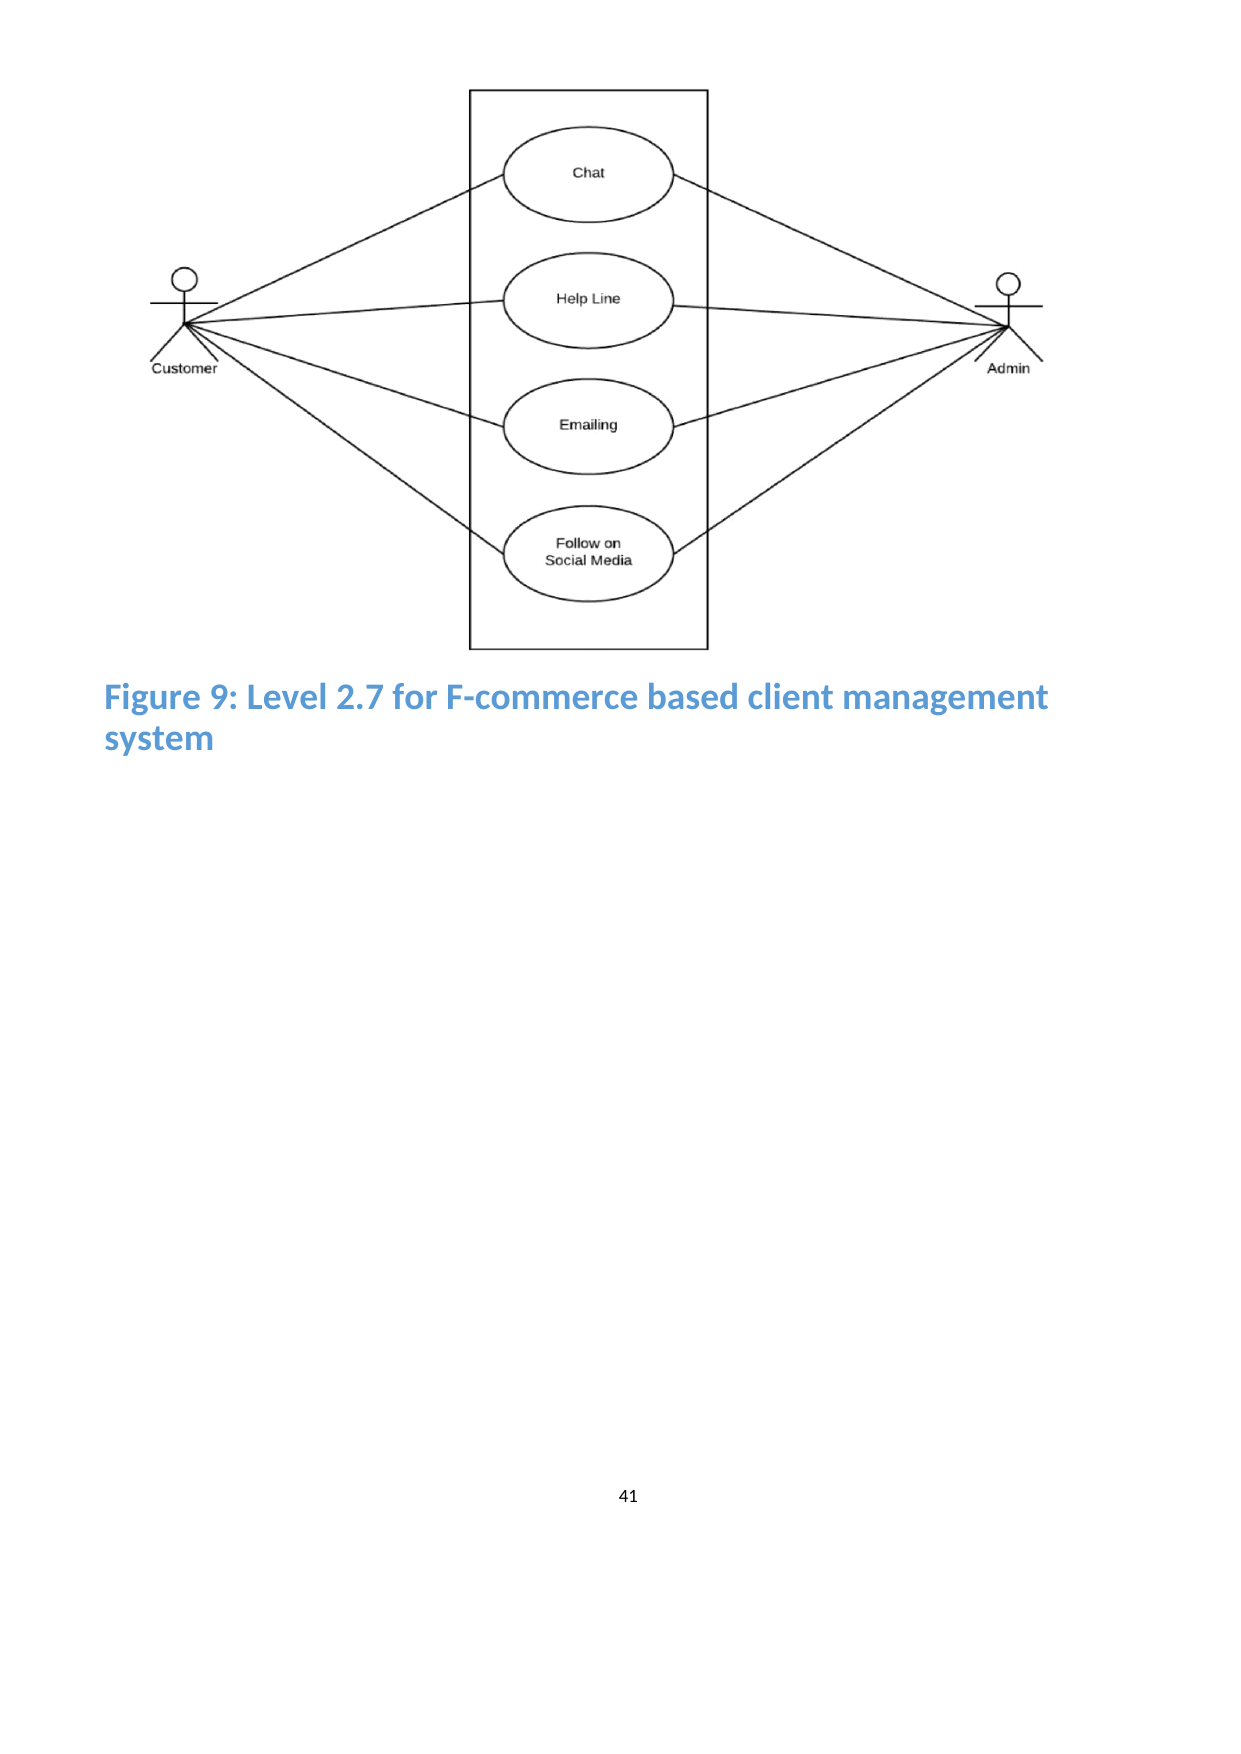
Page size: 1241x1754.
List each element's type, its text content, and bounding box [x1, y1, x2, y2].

text Figure 9: Level 2.7 for F-commerce based client management system [104, 676, 1152, 760]
text 41 [104, 1484, 1152, 1507]
picture [103, 75, 1079, 669]
